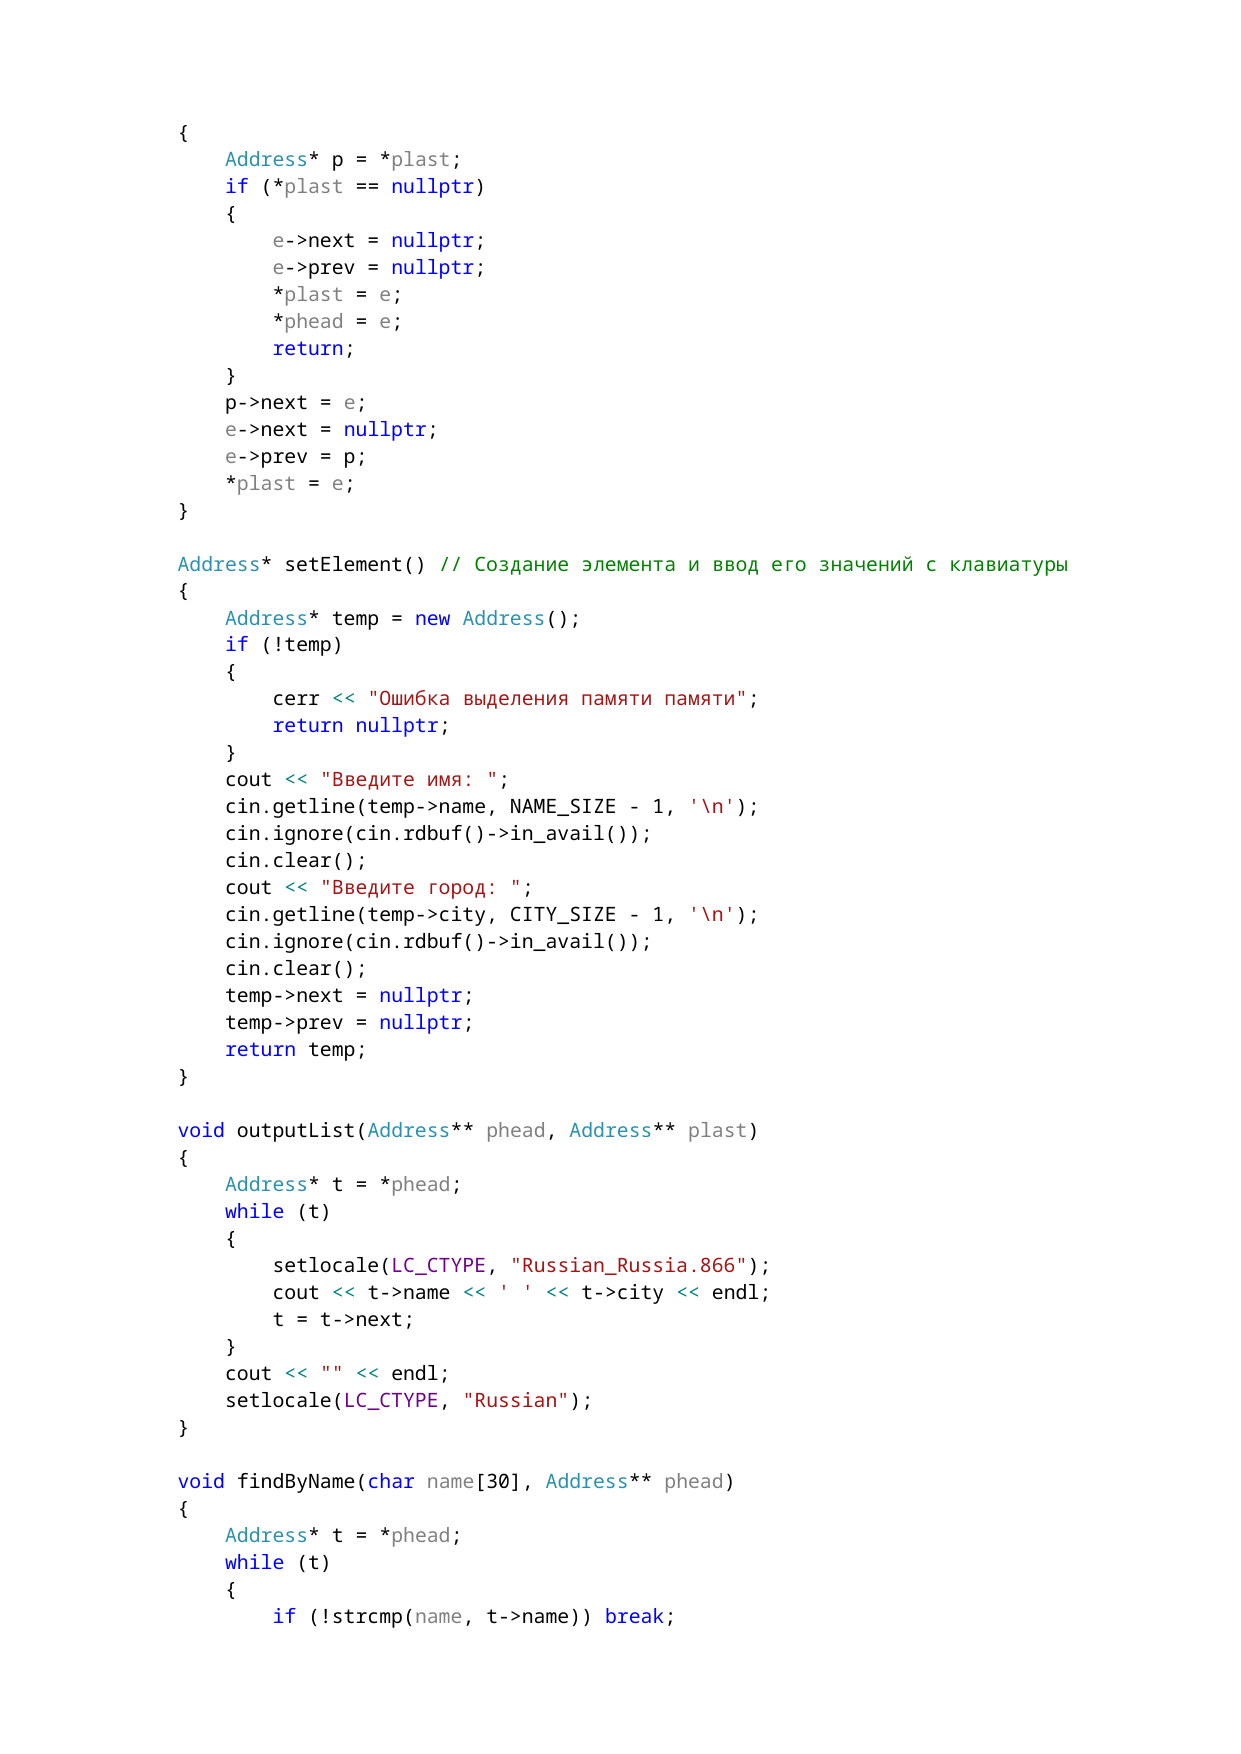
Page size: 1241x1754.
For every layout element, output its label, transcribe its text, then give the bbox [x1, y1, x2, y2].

text cin.getline(temp->name, NAME_SIZE - 1, '\n'); [177, 793, 1152, 819]
text cin.ignore(cin.rdbuf()->in_avail()); [177, 819, 1152, 847]
text cout << "Введите имя: "; [177, 766, 1152, 793]
text e->next = nullptr; [177, 226, 1152, 253]
text setlocale(LC_CTYPE, "Russian_Russia.866"); [177, 1251, 1152, 1278]
text e->next = nullptr; [177, 415, 1152, 442]
text { [177, 577, 1152, 604]
text void findByName(char name[30], Address** phead) [177, 1467, 1152, 1494]
text cout << "" << endl; [177, 1359, 1152, 1386]
text void outputList(Address** phead, Address** plast) [177, 1116, 1152, 1143]
text { [177, 118, 1152, 145]
text if (*plast == nullptr) [177, 172, 1152, 199]
text } [177, 1413, 1152, 1440]
text *plast = e; [177, 469, 1152, 496]
text temp->prev = nullptr; [177, 1008, 1152, 1035]
text cout << t->name << ' ' << t->city << endl; [177, 1278, 1152, 1305]
text { [177, 1494, 1152, 1521]
text cout << "Введите город: "; [177, 873, 1152, 901]
text Address* setElement() // Создание элемента и ввод его значений с клавиатуры [177, 550, 1152, 577]
text e->prev = p; [177, 442, 1152, 469]
text { [177, 199, 1152, 226]
text while (t) [177, 1548, 1152, 1575]
text return temp; [177, 1035, 1152, 1062]
text Address* temp = new Address(); [177, 604, 1152, 631]
text Address* t = *phead; [177, 1521, 1152, 1548]
text } [177, 496, 1152, 523]
text cerr << "Ошибка выделения памяти памяти"; [177, 685, 1152, 712]
text *phead = e; [177, 307, 1152, 334]
text if (!strcmp(name, t->name)) break; [177, 1602, 1152, 1629]
text temp->next = nullptr; [177, 981, 1152, 1008]
text if (!temp) [177, 631, 1152, 658]
text cin.clear(); [177, 954, 1152, 981]
text t = t->next; [177, 1305, 1152, 1332]
text while (t) [177, 1197, 1152, 1224]
text } [177, 1062, 1152, 1089]
text cin.clear(); [177, 847, 1152, 873]
text cin.ignore(cin.rdbuf()->in_avail()); [177, 927, 1152, 954]
text return; [177, 334, 1152, 361]
text setlocale(LC_CTYPE, "Russian"); [177, 1386, 1152, 1413]
text { [177, 1575, 1152, 1602]
text } [177, 1332, 1152, 1359]
text } [177, 739, 1152, 766]
text { [177, 1143, 1152, 1170]
text { [177, 1224, 1152, 1251]
text Address* t = *phead; [177, 1170, 1152, 1197]
text return nullptr; [177, 712, 1152, 739]
text p->next = e; [177, 388, 1152, 415]
text Address* p = *plast; [177, 145, 1152, 172]
text } [177, 361, 1152, 388]
text cin.getline(temp->city, CITY_SIZE - 1, '\n'); [177, 901, 1152, 927]
text *plast = e; [177, 280, 1152, 307]
text e->prev = nullptr; [177, 253, 1152, 280]
text { [177, 658, 1152, 685]
